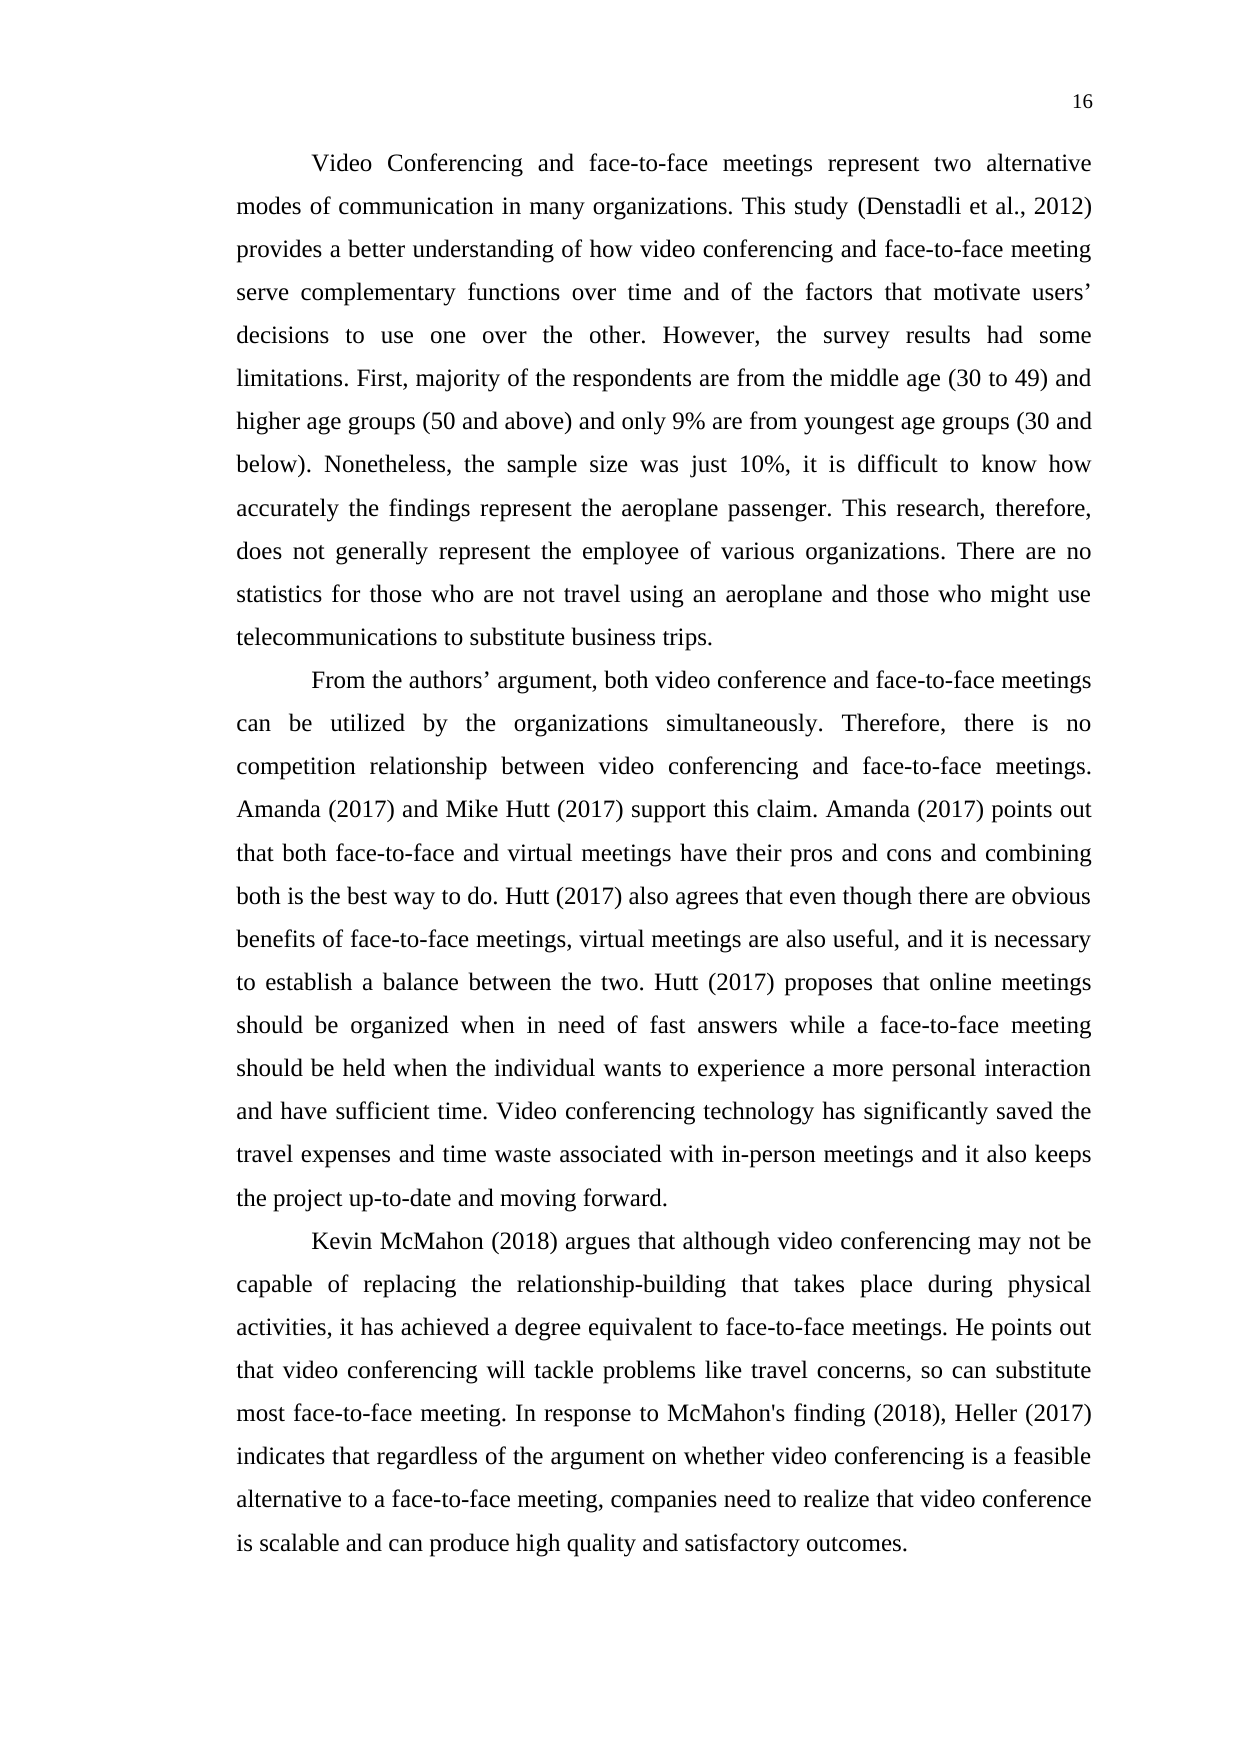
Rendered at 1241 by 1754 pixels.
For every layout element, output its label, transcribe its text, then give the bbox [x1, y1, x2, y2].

text From the authors’ argument, both video conference and face-to-face meetings can be utilized by the organizations simultaneously. Therefore, there is no competition relationship between video conferencing and face-to-face meetings. Amanda (2017) and Mike Hutt (2017) support this claim. Amanda (2017) points out that both face-to-face and virtual meetings have their pros and cons and combining both is the best way to do. Hutt (2017) also agrees that even though there are obvious benefits of face-to-face meetings, virtual meetings are also useful, and it is necessary to establish a balance between the two. Hutt (2017) proposes that online meetings should be organized when in need of fast answers while a face-to-face meeting should be held when the individual wants to experience a more personal interaction and have sufficient time. Video conferencing technology has significantly saved the travel expenses and time waste associated with in-person meetings and it also keeps the project up-to-date and moving forward. [236, 665, 1092, 1211]
text Kevin McMahon (2018) argues that although video conferencing may not be capable of replacing the relationship-building that takes place during physical activities, it has achieved a degree equivalent to face-to-face meetings. He points out that video conferencing will tackle problems like travel concerns, so can substitute most face-to-face meeting. In response to McMahon's finding (2018), Heller (2017) indicates that regardless of the argument on whether video conferencing is a feasible alternative to a face-to-face meeting, companies need to realize that video conference is scalable and can produce high quality and satisfactory outcomes. [236, 1226, 1092, 1556]
text Video Conferencing and face-to-face meetings represent two alternative modes of communication in many organizations. This study (Denstadli et al., 2012) provides a better understanding of how video conferencing and face-to-face meeting serve complementary functions over time and of the factors that motivate users’ decisions to use one over the other. However, the survey results had some limitations. First, majority of the respondents are from the middle age (30 to 49) and higher age groups (50 and above) and only 9% are from youngest age groups (30 and below). Nonetheless, the sample size was just 10%, it is difficult to know how accurately the findings represent the aeroplane passenger. This research, therefore, does not generally represent the employee of various organizations. There are no statistics for those who are not travel using an aeroplane and those who might use telecommunications to substitute business trips. [236, 148, 1092, 651]
